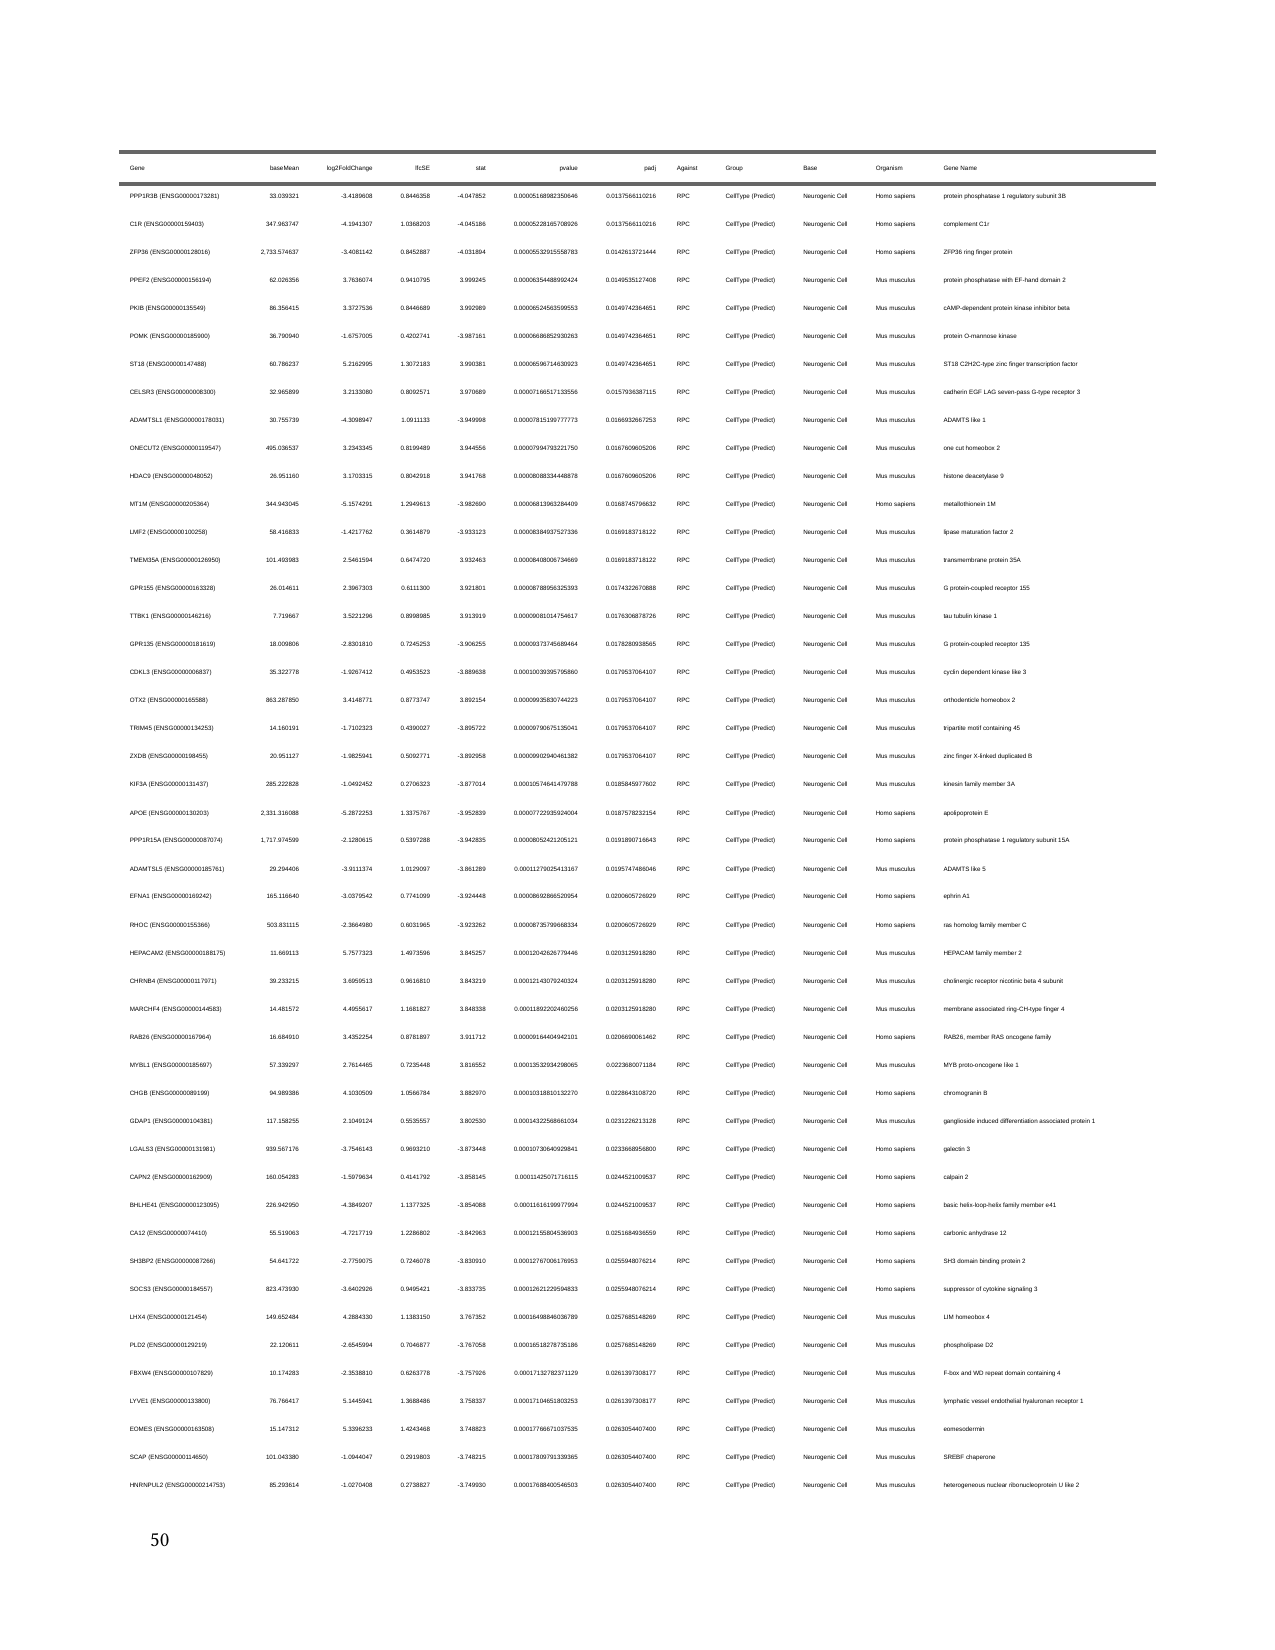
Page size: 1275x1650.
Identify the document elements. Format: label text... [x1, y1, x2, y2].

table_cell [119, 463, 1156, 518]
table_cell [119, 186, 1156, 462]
table_header log2FoldChange [309, 154, 383, 182]
table_header baseMean [243, 154, 309, 182]
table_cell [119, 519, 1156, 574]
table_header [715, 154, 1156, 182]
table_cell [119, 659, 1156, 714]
table_header pvalue [496, 154, 588, 182]
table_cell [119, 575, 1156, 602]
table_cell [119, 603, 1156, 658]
table_header lfcSE [383, 154, 440, 182]
table_header Gene [119, 154, 243, 182]
table_header padj [588, 154, 666, 182]
table_header Against [666, 154, 715, 182]
table_header stat [440, 154, 496, 182]
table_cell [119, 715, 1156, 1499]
